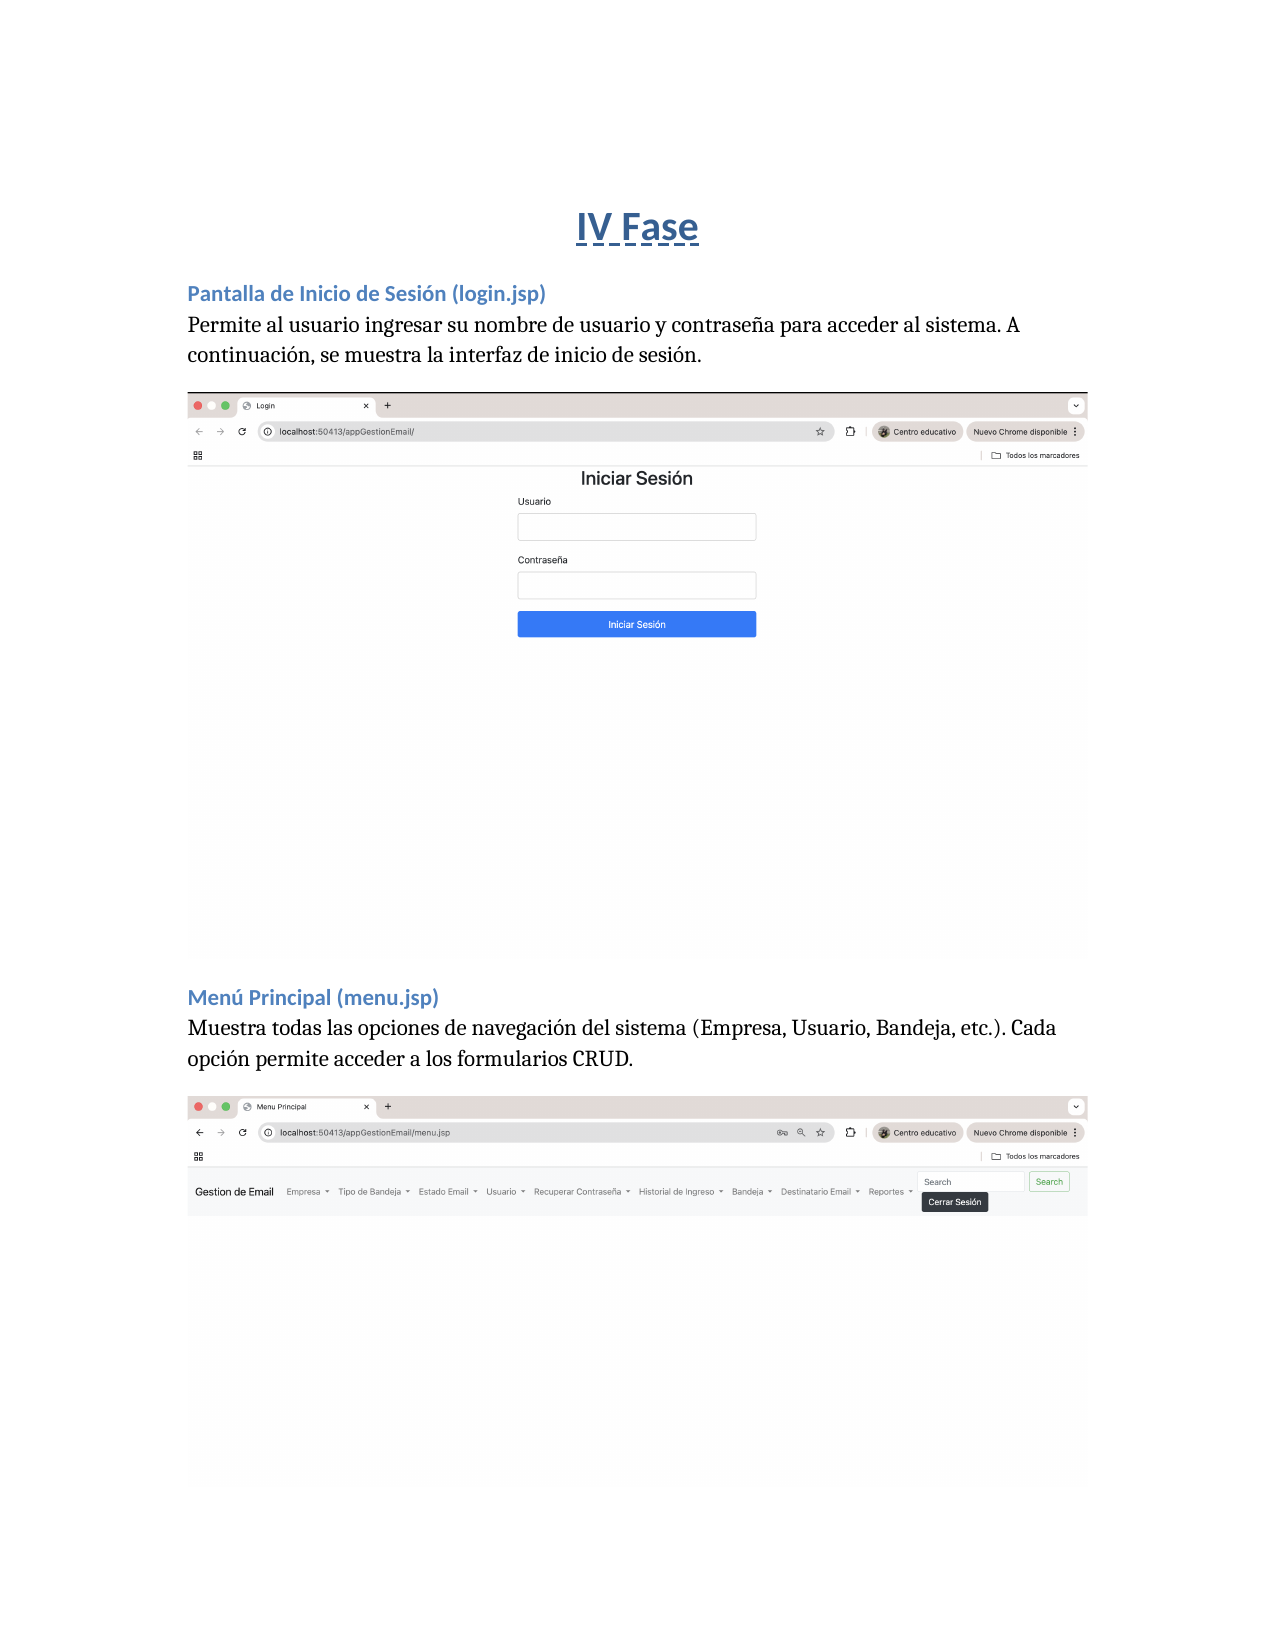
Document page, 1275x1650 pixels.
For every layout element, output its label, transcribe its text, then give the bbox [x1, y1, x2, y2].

subtitle Pantalla de Inicio de Sesión (login.jsp) [187, 279, 1087, 307]
text Permite al usuario ingresar su nombre de usuario y contraseña para acceder al sistema. A continuación, se muestra la interfaz de inicio de sesión. [187, 311, 1087, 368]
subtitle Menú Principal (menu.jsp) [187, 983, 1087, 1011]
picture [187, 1096, 1088, 1487]
text Muestra todas las opciones de navegación del sistema (Empresa, Usuario, Bandeja, etc.). Cada opción permite acceder a los formularios CRUD. [187, 1015, 1087, 1072]
picture [187, 392, 1088, 959]
subtitle IV Fase [187, 200, 1087, 251]
